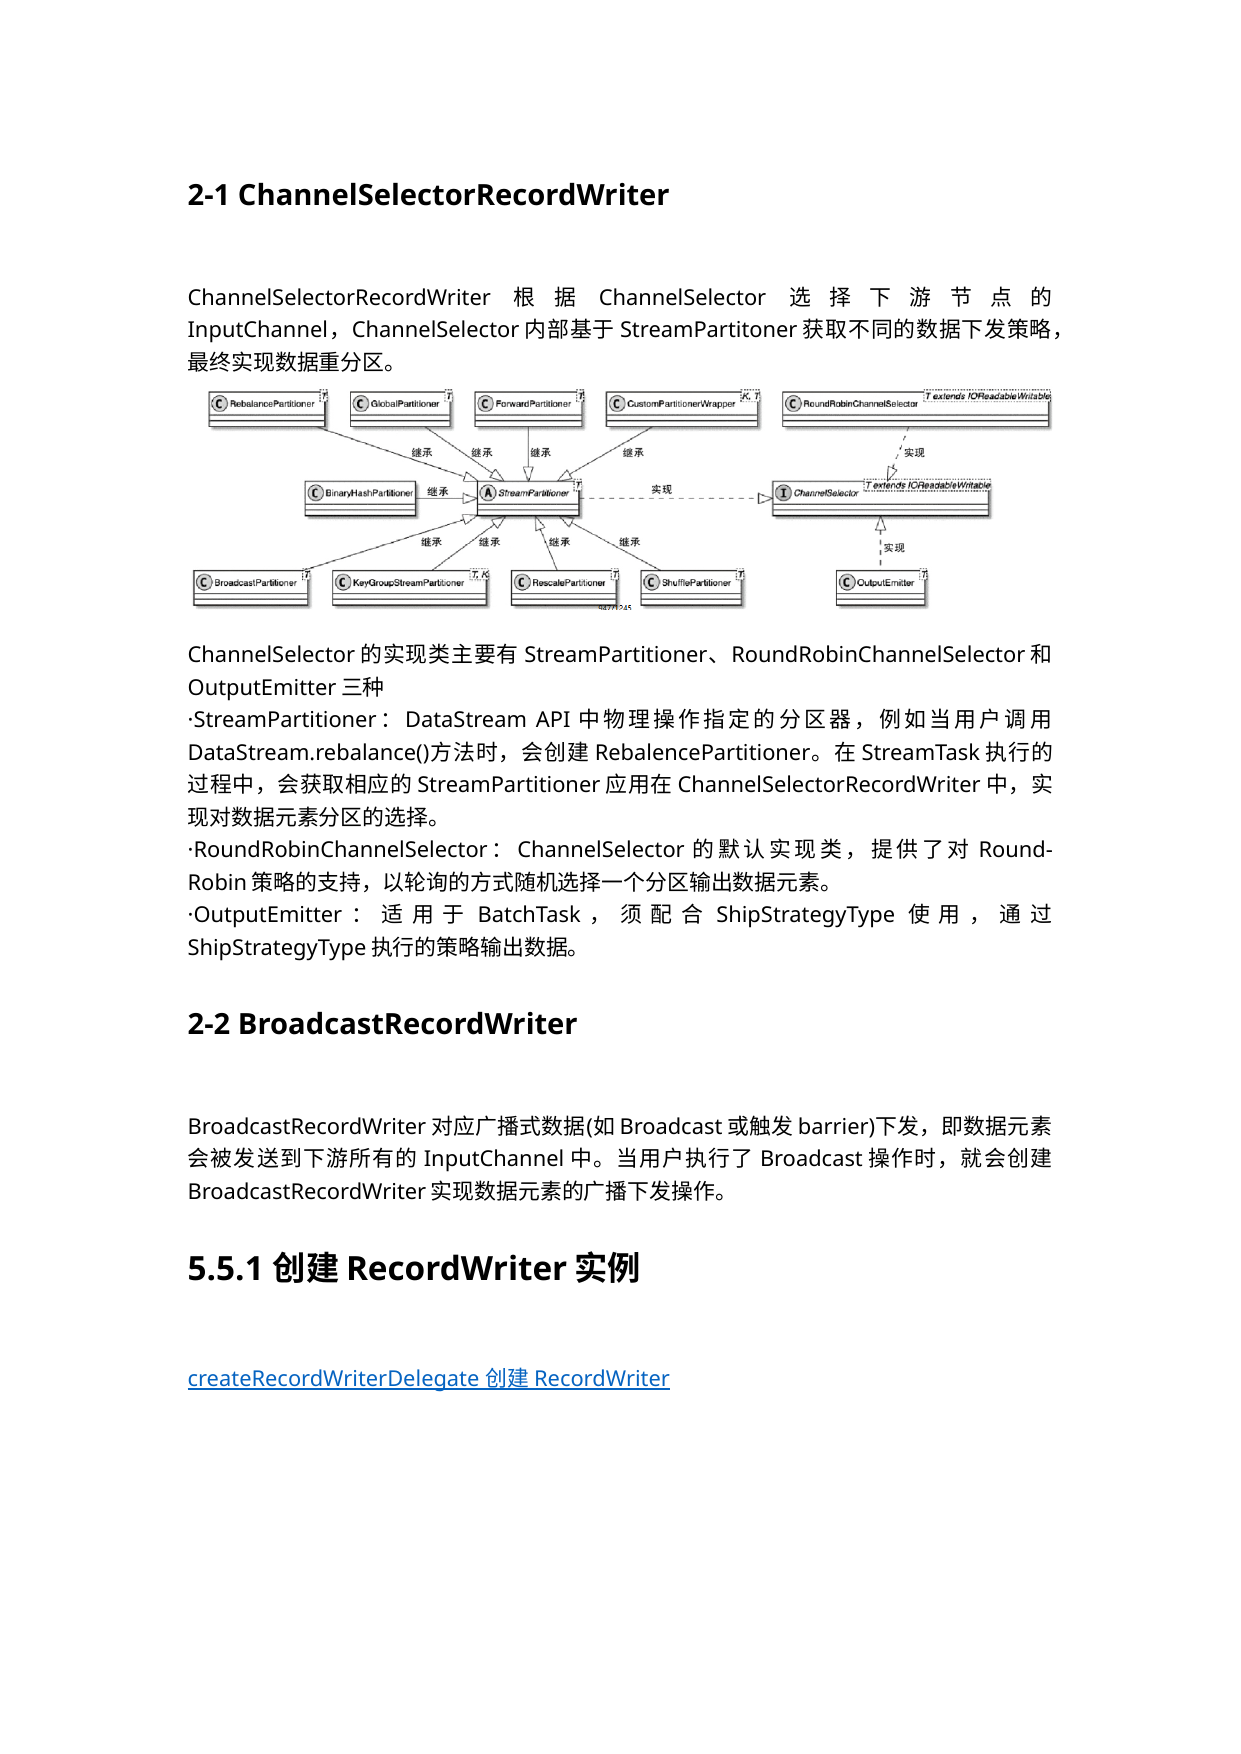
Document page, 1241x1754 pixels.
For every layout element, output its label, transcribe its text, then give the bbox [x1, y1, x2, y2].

text createRecordWriterDelegate 创建 RecordWriter [187, 1360, 1053, 1393]
text ChannelSelector的实现类主要有StreamPartitioner、RoundRobinChannelSelector和OutputEmitter三种 [187, 637, 1053, 702]
text ·RoundRobinChannelSelector：ChannelSelector的默认实现类，提供了对Round-Robin策略的支持，以轮询的方式随机选择一个分区输出数据元素。 [187, 832, 1053, 897]
subtitle 2-2 BroadcastRecordWriter [187, 991, 1053, 1056]
text ·OutputEmitter：适用于BatchTask，须配合ShipStrategyType使用，通过ShipStrategyType执行的策略输出数据。 [187, 897, 1053, 962]
subtitle 5.5.1 创建RecordWriter实例 [187, 1233, 1053, 1298]
subtitle 2-1 ChannelSelectorRecordWriter [187, 162, 1053, 227]
text BroadcastRecordWriter对应广播式数据(如Broadcast或触发barrier)下发，即数据元素会被发送到下游所有的InputChannel中。当用户执行了Broadcast操作时，就会创建BroadcastRecordWriter实现数据元素的广播下发操作。 [187, 1108, 1053, 1206]
picture [187, 376, 1053, 610]
text ·StreamPartitioner：DataStream API中物理操作指定的分区器，例如当用户调用DataStream.rebalance()方法时，会创建RebalencePartitioner。在StreamTask执行的过程中，会获取相应的StreamPartitioner应用在ChannelSelectorRecordWriter中，实现对数据元素分区的选择。 [187, 702, 1053, 832]
text ChannelSelectorRecordWriter根据ChannelSelector选择下游节点的InputChannel，ChannelSelector内部基于StreamPartitoner获取不同的数据下发策略，最终实现数据重分区。 [187, 279, 1053, 376]
